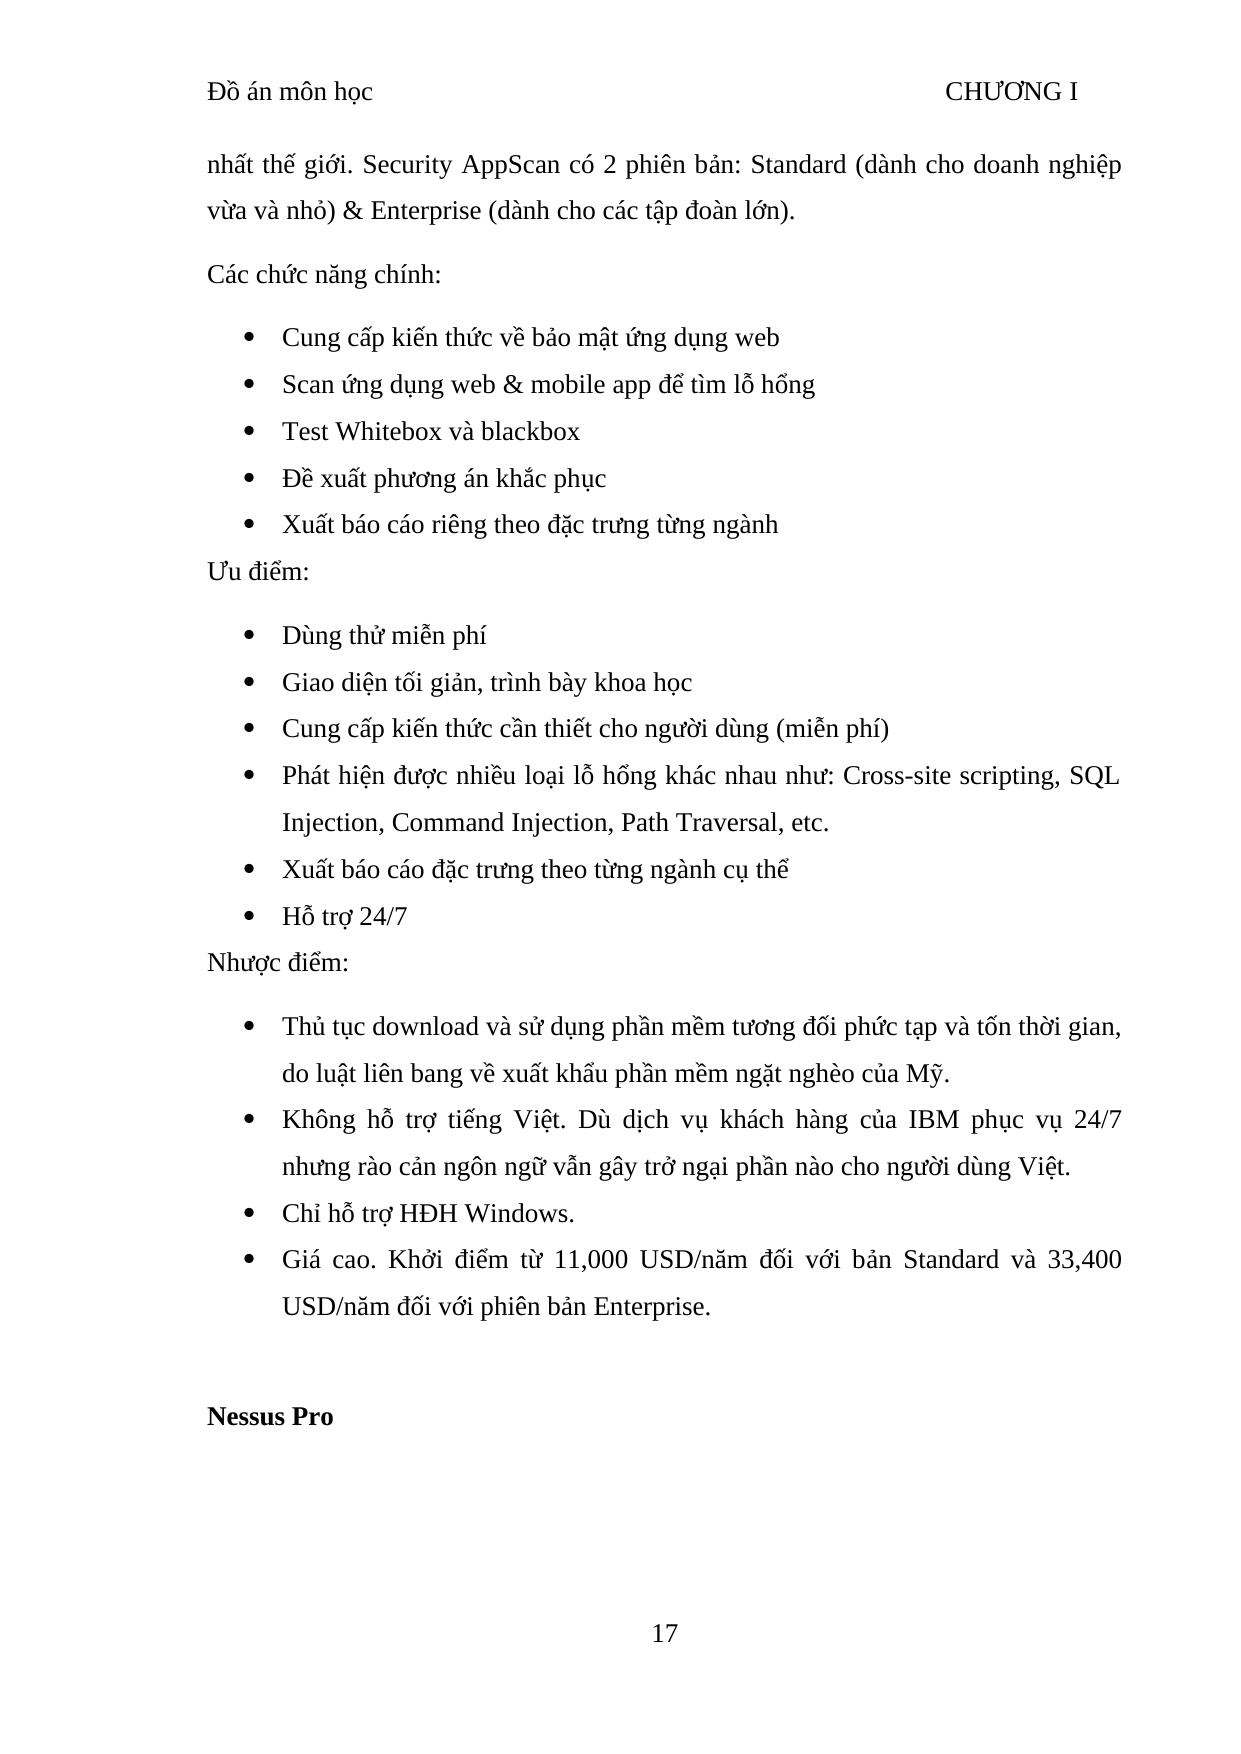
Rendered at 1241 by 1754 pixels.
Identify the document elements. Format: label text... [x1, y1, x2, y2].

list Hỗ trợ 24/7 [244, 900, 1122, 931]
list Cung cấp kiến thức về bảo mật ứng dụng web [244, 321, 1122, 352]
list Test Whitebox và blackbox [244, 415, 1122, 446]
list Cung cấp kiến thức cần thiết cho người dùng (miễn phí) [244, 712, 1122, 744]
list Chỉ hỗ trợ HĐH Windows. [244, 1197, 1122, 1228]
text Các chức năng chính: [207, 258, 1122, 289]
list Thủ tục download và sử dụng phần mềm tương đối phức tạp và tốn thời gian, do luật liên bang về xuất khẩu phần mềm ngặt nghèo của Mỹ. [244, 1010, 1122, 1088]
list Giao diện tối giản, trình bày khoa học [244, 666, 1122, 697]
list Đề xuất phương án khắc phục [244, 462, 1122, 493]
list Không hỗ trợ tiếng Việt. Dù dịch vụ khách hàng của IBM phục vụ 24/7 nhưng rào cản ngôn ngữ vẫn gây trở ngại phần nào cho người dùng Việt. [244, 1103, 1122, 1181]
list Scan ứng dụng web & mobile app để tìm lỗ hổng [244, 368, 1122, 399]
list Xuất báo cáo riêng theo đặc trưng từng ngành [244, 508, 1122, 540]
text Ưu điểm: [207, 555, 1122, 587]
list Dùng thử miễn phí [244, 619, 1122, 650]
list Phát hiện được nhiều loại lỗ hổng khác nhau như: Cross-site scripting, SQL Injection, Command Injection, Path Traversal, etc. [244, 759, 1122, 837]
list Xuất báo cáo đặc trưng theo từng ngành cụ thể [244, 853, 1122, 884]
text Nessus Pro [207, 1400, 1122, 1432]
list Giá cao. Khởi điểm từ 11,000 USD/năm đối với bản Standard và 33,400 USD/năm đối với phiên bản Enterprise. [244, 1244, 1122, 1322]
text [207, 148, 1122, 226]
text Nhược điểm: [207, 947, 1122, 978]
